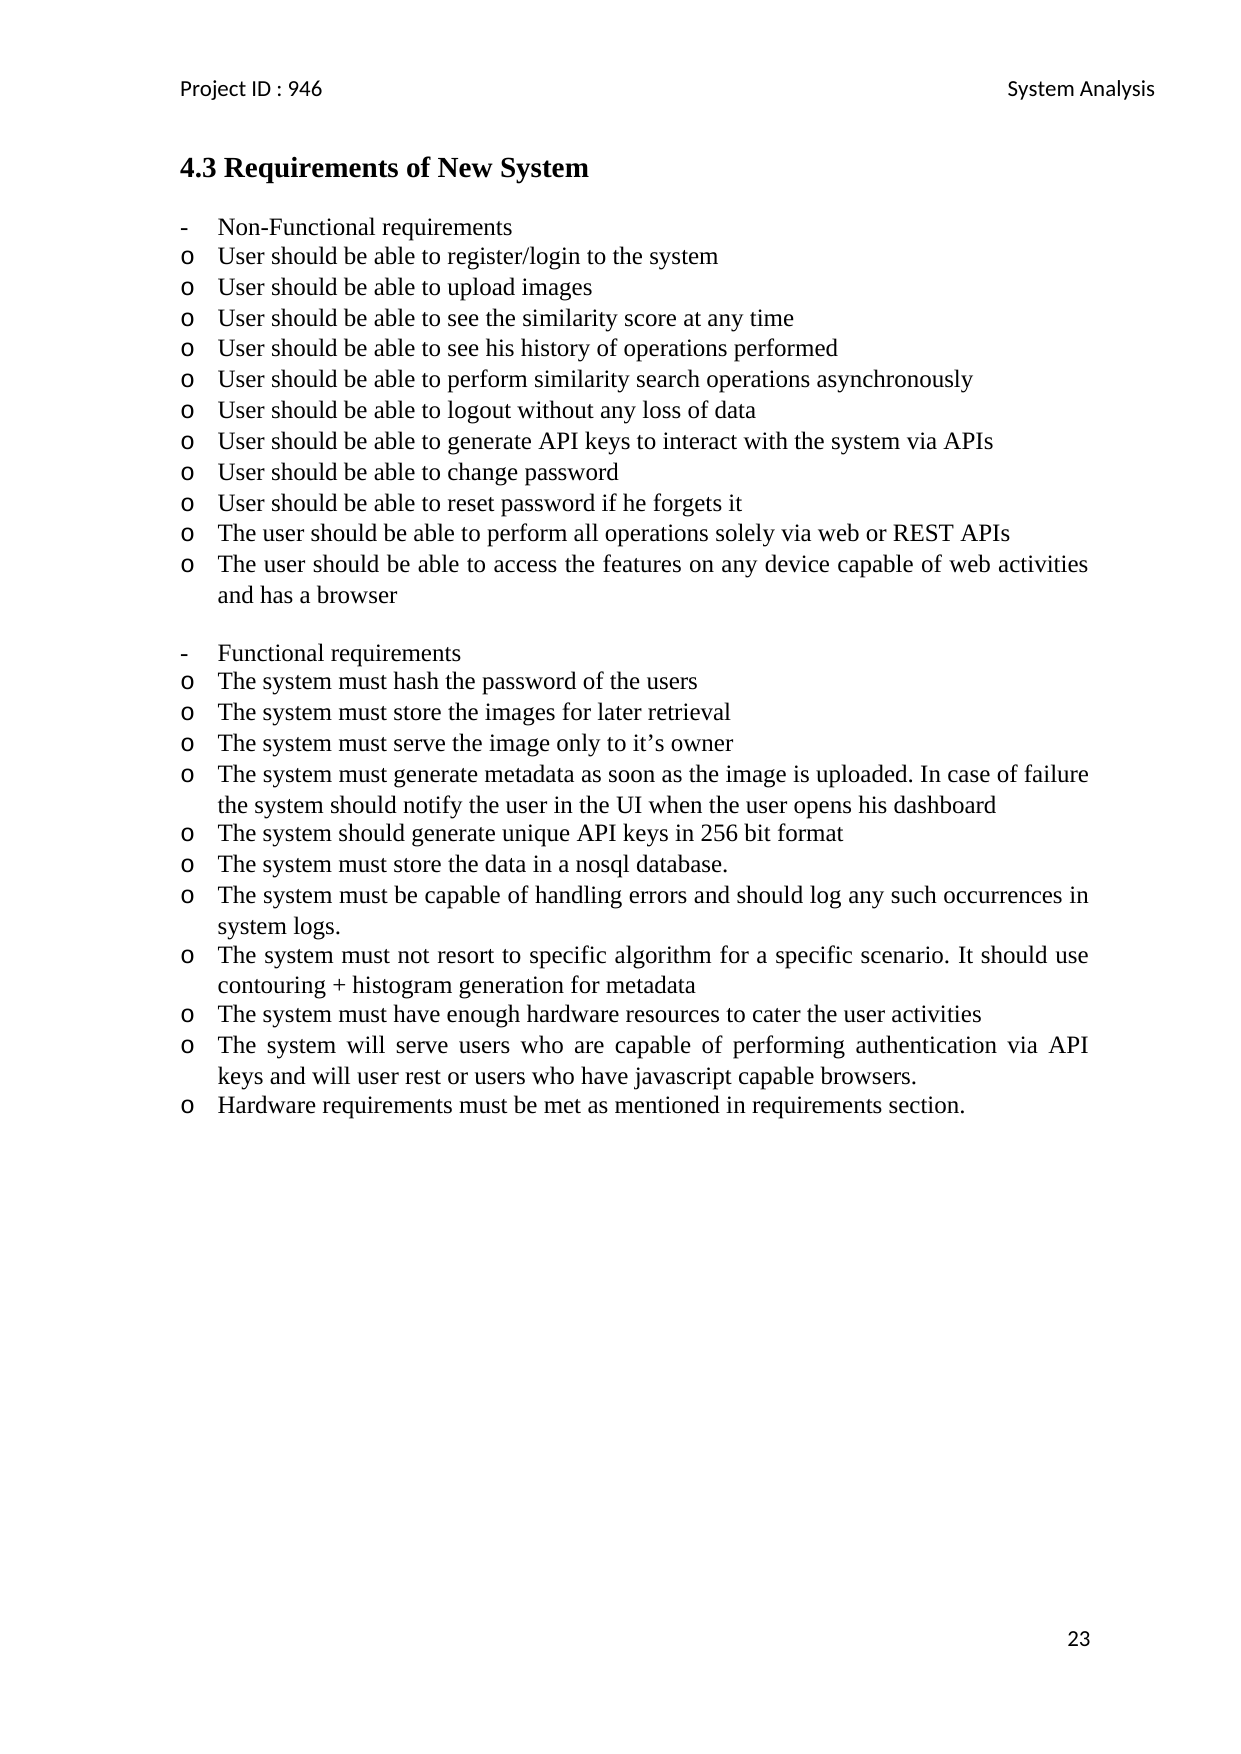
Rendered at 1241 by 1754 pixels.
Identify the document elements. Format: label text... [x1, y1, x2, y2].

list User should be able to upload images [180, 272, 1090, 303]
list User should be able to generate API keys to interact with the system via APIs [180, 426, 1090, 457]
list User should be able to logout without any loss of data [180, 395, 1090, 426]
list User should be able to perform similarity search operations asynchronously [180, 364, 1090, 395]
list The system must be capable of handling errors and should log any such occurrences in system logs. [180, 880, 1090, 940]
list The system must have enough hardware resources to cater the user activities [180, 999, 1090, 1030]
list The user should be able to perform all operations solely via web or REST APIs [180, 518, 1090, 549]
list User should be able to see his history of operations performed [180, 333, 1090, 364]
list The system must not resort to specific algorithm for a specific scenario. It should use contouring + histogram generation for metadata [180, 940, 1090, 999]
list User should be able to see the similarity score at any time [180, 303, 1090, 333]
list The user should be able to access the features on any device capable of web activities and has a browser [180, 549, 1090, 609]
list Functional requirements [180, 638, 1090, 666]
list The system must hash the password of the users [180, 666, 1090, 697]
text 4.3 Requirements of New System [180, 150, 1090, 183]
list The system must store the images for later retrieval [180, 697, 1090, 728]
list User should be able to reset password if he forgets it [180, 488, 1090, 518]
list Non-Functional requirements [180, 212, 1090, 241]
list The system must generate metadata as soon as the image is uploaded. In case of failure the system should notify the user in the UI when the user opens his dashboard [180, 759, 1090, 818]
list The system must serve the image only to it’s owner [180, 728, 1090, 759]
list The system will serve users who are capable of performing authentication via API keys and will user rest or users who have javascript capable browsers. [180, 1030, 1090, 1090]
list User should be able to change password [180, 457, 1090, 488]
list The system must store the data in a nosql database. [180, 849, 1090, 880]
list The system should generate unique API keys in 256 bit format [180, 818, 1090, 849]
list Hardware requirements must be met as mentioned in requirements section. [180, 1090, 1090, 1121]
list User should be able to register/login to the system [180, 241, 1090, 272]
